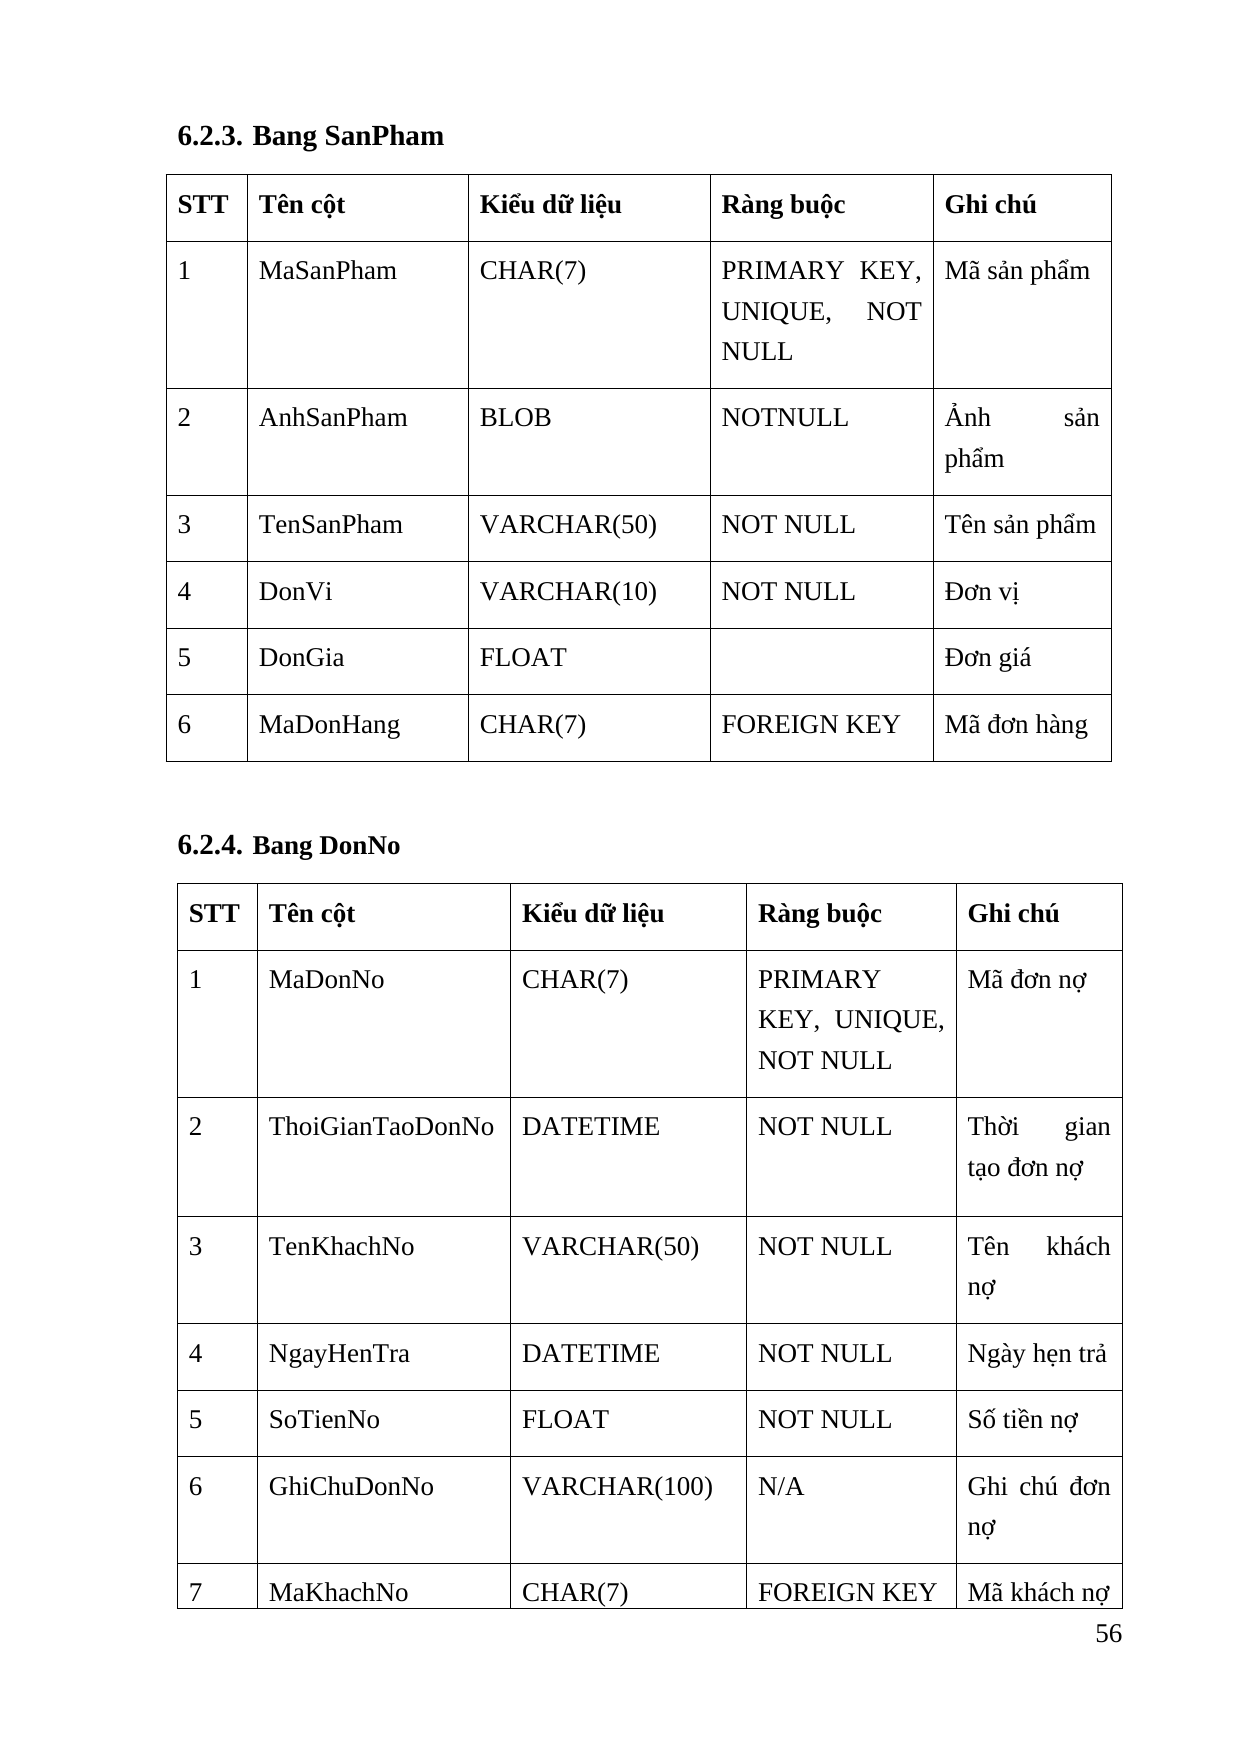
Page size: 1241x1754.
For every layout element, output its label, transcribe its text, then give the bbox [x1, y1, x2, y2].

table_cell 2 [167, 389, 247, 495]
table_cell [711, 629, 933, 694]
table_cell Mã sản phẩm [934, 242, 1111, 388]
table_header Ghi chú [957, 884, 1122, 949]
table_cell DATETIME [511, 1098, 746, 1216]
table_cell MaKhachNo [258, 1564, 510, 1608]
table_cell 3 [178, 1217, 257, 1323]
table_cell Đơn giá [934, 629, 1111, 694]
table_header Ghi chú [934, 175, 1111, 241]
table_cell VARCHAR(100) [511, 1457, 746, 1563]
table_cell NOT NULL [747, 1391, 956, 1456]
table_cell TenSanPham [248, 496, 468, 561]
table_cell Ngày hẹn trả [957, 1324, 1122, 1389]
table_cell 4 [167, 562, 247, 628]
table_cell Mã khách nợ [957, 1564, 1122, 1608]
table_cell TenKhachNo [258, 1217, 510, 1323]
table_cell CHAR(7) [469, 242, 710, 388]
table_cell CHAR(7) [511, 1564, 746, 1608]
table_cell FLOAT [469, 629, 710, 694]
table_header Ràng buộc [747, 884, 956, 949]
table_cell SoTienNo [258, 1391, 510, 1456]
table_header Kiểu dữ liệu [511, 884, 746, 949]
table_cell Mã đơn hàng [934, 695, 1111, 761]
table_cell Ghi chú đơn nợ [957, 1457, 1122, 1563]
table_header Ràng buộc [711, 175, 933, 241]
table_header STT [167, 175, 247, 241]
table_header Kiểu dữ liệu [469, 175, 710, 241]
table_cell 2 [178, 1098, 257, 1216]
table_cell MaSanPham [248, 242, 468, 388]
subtitle Bang DonNo [177, 827, 1122, 861]
table_cell BLOB [469, 389, 710, 495]
table_cell CHAR(7) [469, 695, 710, 761]
table_cell VARCHAR(50) [511, 1217, 746, 1323]
table_cell FOREIGN KEY [747, 1564, 956, 1608]
table_header Tên cột [248, 175, 468, 241]
table_cell NOT NULL [747, 1098, 956, 1216]
table_cell NOT NULL [747, 1217, 956, 1323]
table_cell 7 [178, 1564, 257, 1608]
table_cell FOREIGN KEY [711, 695, 933, 761]
table_cell 6 [178, 1457, 257, 1563]
table_cell DATETIME [511, 1324, 746, 1389]
table_cell 3 [167, 496, 247, 561]
table_cell 5 [167, 629, 247, 694]
table_cell Thời gian tạo đơn nợ [957, 1098, 1122, 1216]
table_cell PRIMARY KEY, UNIQUE, NOT NULL [711, 242, 933, 388]
table_cell VARCHAR(50) [469, 496, 710, 561]
table_cell Đơn vị [934, 562, 1111, 628]
table_cell 6 [167, 695, 247, 761]
table_cell NOT NULL [747, 1324, 956, 1389]
table_header STT [178, 884, 257, 949]
table_cell NOT NULL [711, 562, 933, 628]
table_cell GhiChuDonNo [258, 1457, 510, 1563]
table_cell DonGia [248, 629, 468, 694]
table_cell AnhSanPham [248, 389, 468, 495]
table_cell NgayHenTra [258, 1324, 510, 1389]
table_cell 1 [167, 242, 247, 388]
table_cell DonVi [248, 562, 468, 628]
table_cell Số tiền nợ [957, 1391, 1122, 1456]
table_cell ThoiGianTaoDonNo [258, 1098, 510, 1216]
table_cell NOTNULL [711, 389, 933, 495]
table_cell VARCHAR(10) [469, 562, 710, 628]
table_cell 5 [178, 1391, 257, 1456]
table_cell Tên khách nợ [957, 1217, 1122, 1323]
table_cell 4 [178, 1324, 257, 1389]
subtitle Bang SanPham [177, 118, 1122, 152]
table_cell 1 [178, 951, 257, 1097]
table_cell FLOAT [511, 1391, 746, 1456]
table_cell N/A [747, 1457, 956, 1563]
table_header Tên cột [258, 884, 510, 949]
table_cell MaDonHang [248, 695, 468, 761]
table_cell CHAR(7) [511, 951, 746, 1097]
table_cell NOT NULL [711, 496, 933, 561]
table_cell MaDonNo [258, 951, 510, 1097]
table_cell Mã đơn nợ [957, 951, 1122, 1097]
table_cell PRIMARY KEY, UNIQUE, NOT NULL [747, 951, 956, 1097]
table_cell Tên sản phẩm [934, 496, 1111, 561]
table_cell Ảnh sản phẩm [934, 389, 1111, 495]
